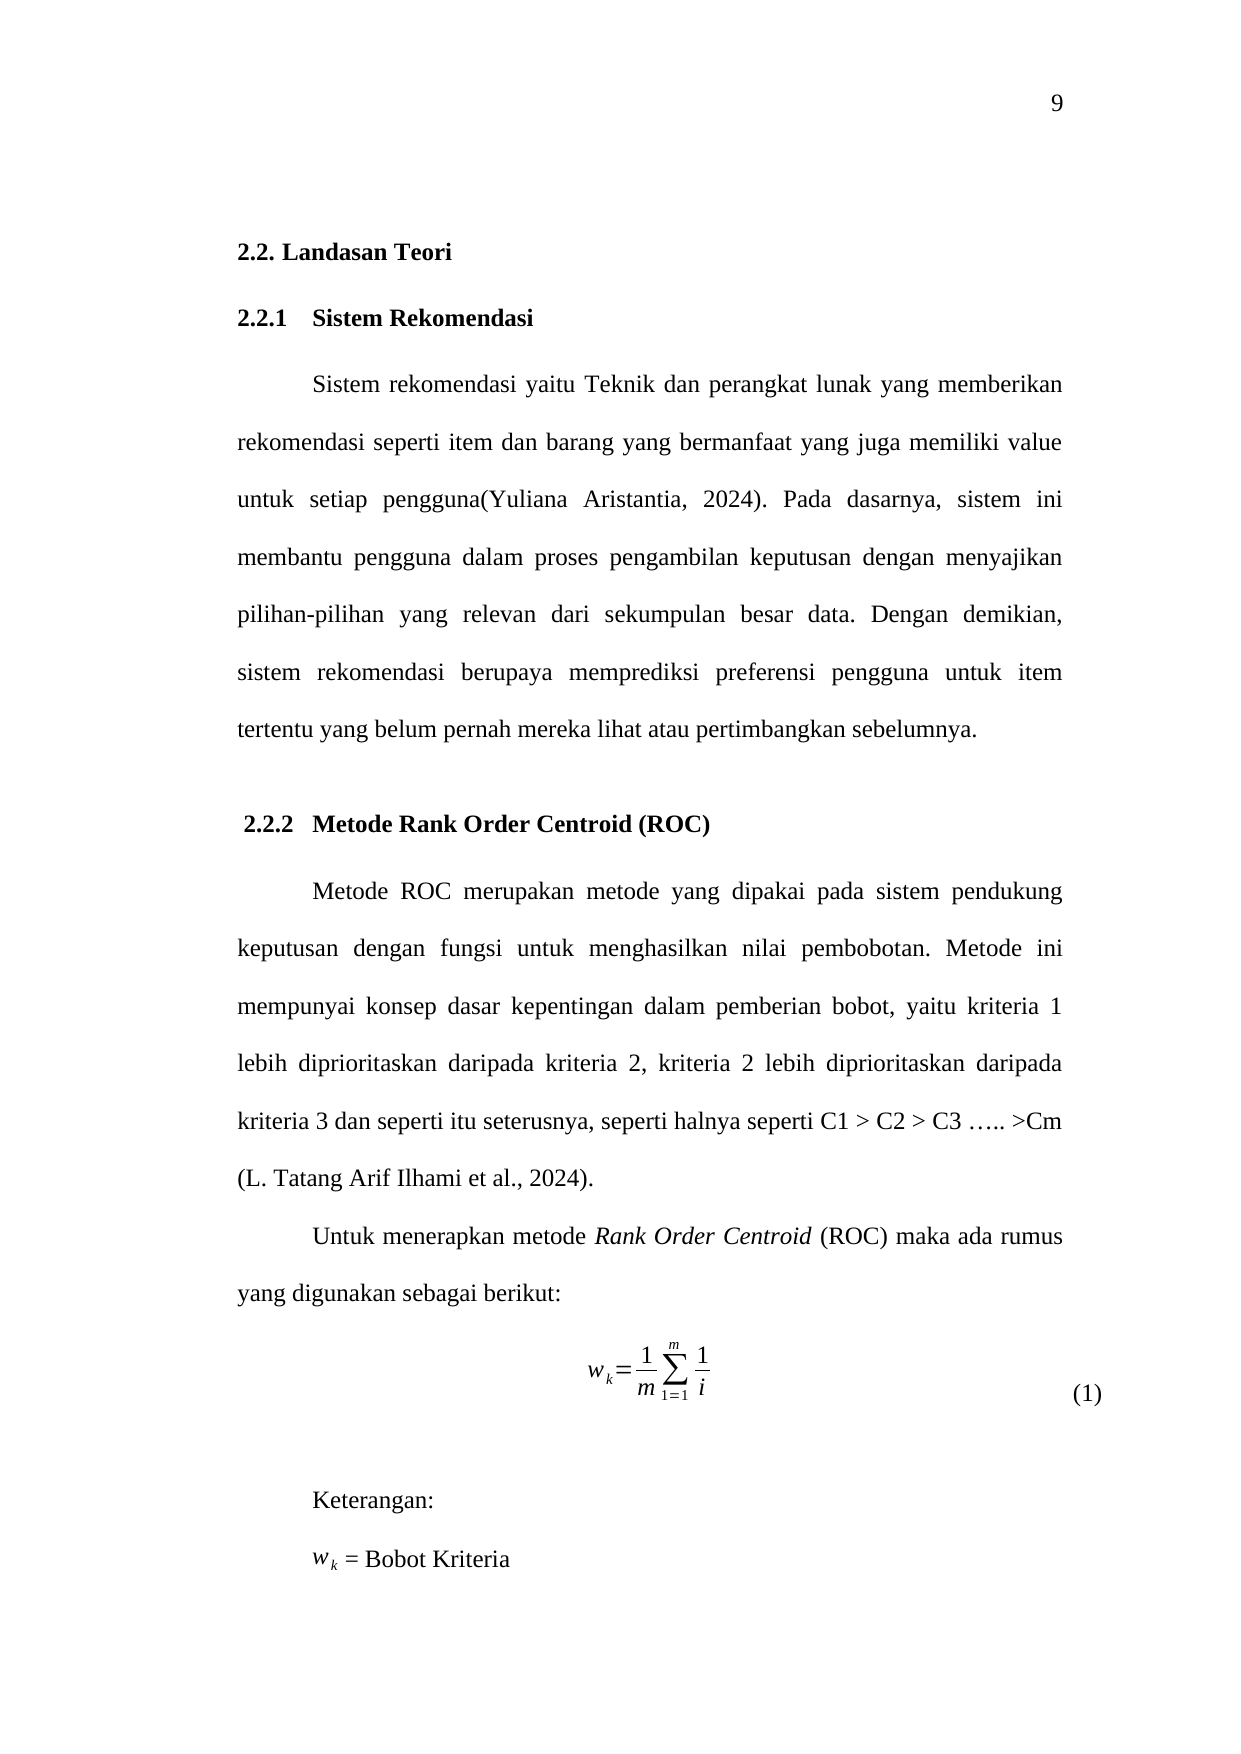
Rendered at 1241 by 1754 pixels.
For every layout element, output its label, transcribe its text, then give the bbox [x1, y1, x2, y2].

table_header [237, 1336, 1061, 1485]
subtitle 2.2.2 Metode Rank Order Centroid (ROC) [237, 809, 1063, 838]
subtitle 2.2.1 Sistem Rekomendasi [237, 303, 1063, 332]
subtitle 2.2. Landasan Teori [237, 237, 1063, 266]
table_header (1) [1061, 1336, 1155, 1485]
text Metode ROC merupakan metode yang dipakai pada sistem pendukung keputusan dengan fungsi untuk menghasilkan nilai pembobotan. Metode ini mempunyai konsep dasar kepentingan dalam pemberian bobot, yaitu kriteria 1 lebih diprioritaskan daripada kriteria 2, kriteria 2 lebih diprioritaskan daripada kriteria 3 dan seperti itu seterusnya, seperti halnya seperti C1 > C2 > C3 ….. >Cm . [237, 876, 1063, 1192]
text Untuk menerapkan metode Rank Order Centroid (ROC) maka ada rumus yang digunakan sebagai berikut: [237, 1221, 1063, 1307]
text Sistem rekomendasi yaitu Teknik dan perangkat lunak yang memberikan rekomendasi seperti item dan barang yang bermanfaat yang juga memiliki value untuk setiap pengguna. Pada dasarnya, sistem ini membantu pengguna dalam proses pengambilan keputusan dengan menyajikan pilihan-pilihan yang relevan dari sekumpulan besar data. Dengan demikian, sistem rekomendasi berupaya memprediksi preferensi pengguna untuk item tertentu yang belum pernah mereka lihat atau pertimbangkan sebelumnya. [237, 369, 1063, 743]
text = Bobot Kriteria [237, 1543, 1063, 1574]
text Keterangan: [237, 1485, 1063, 1514]
